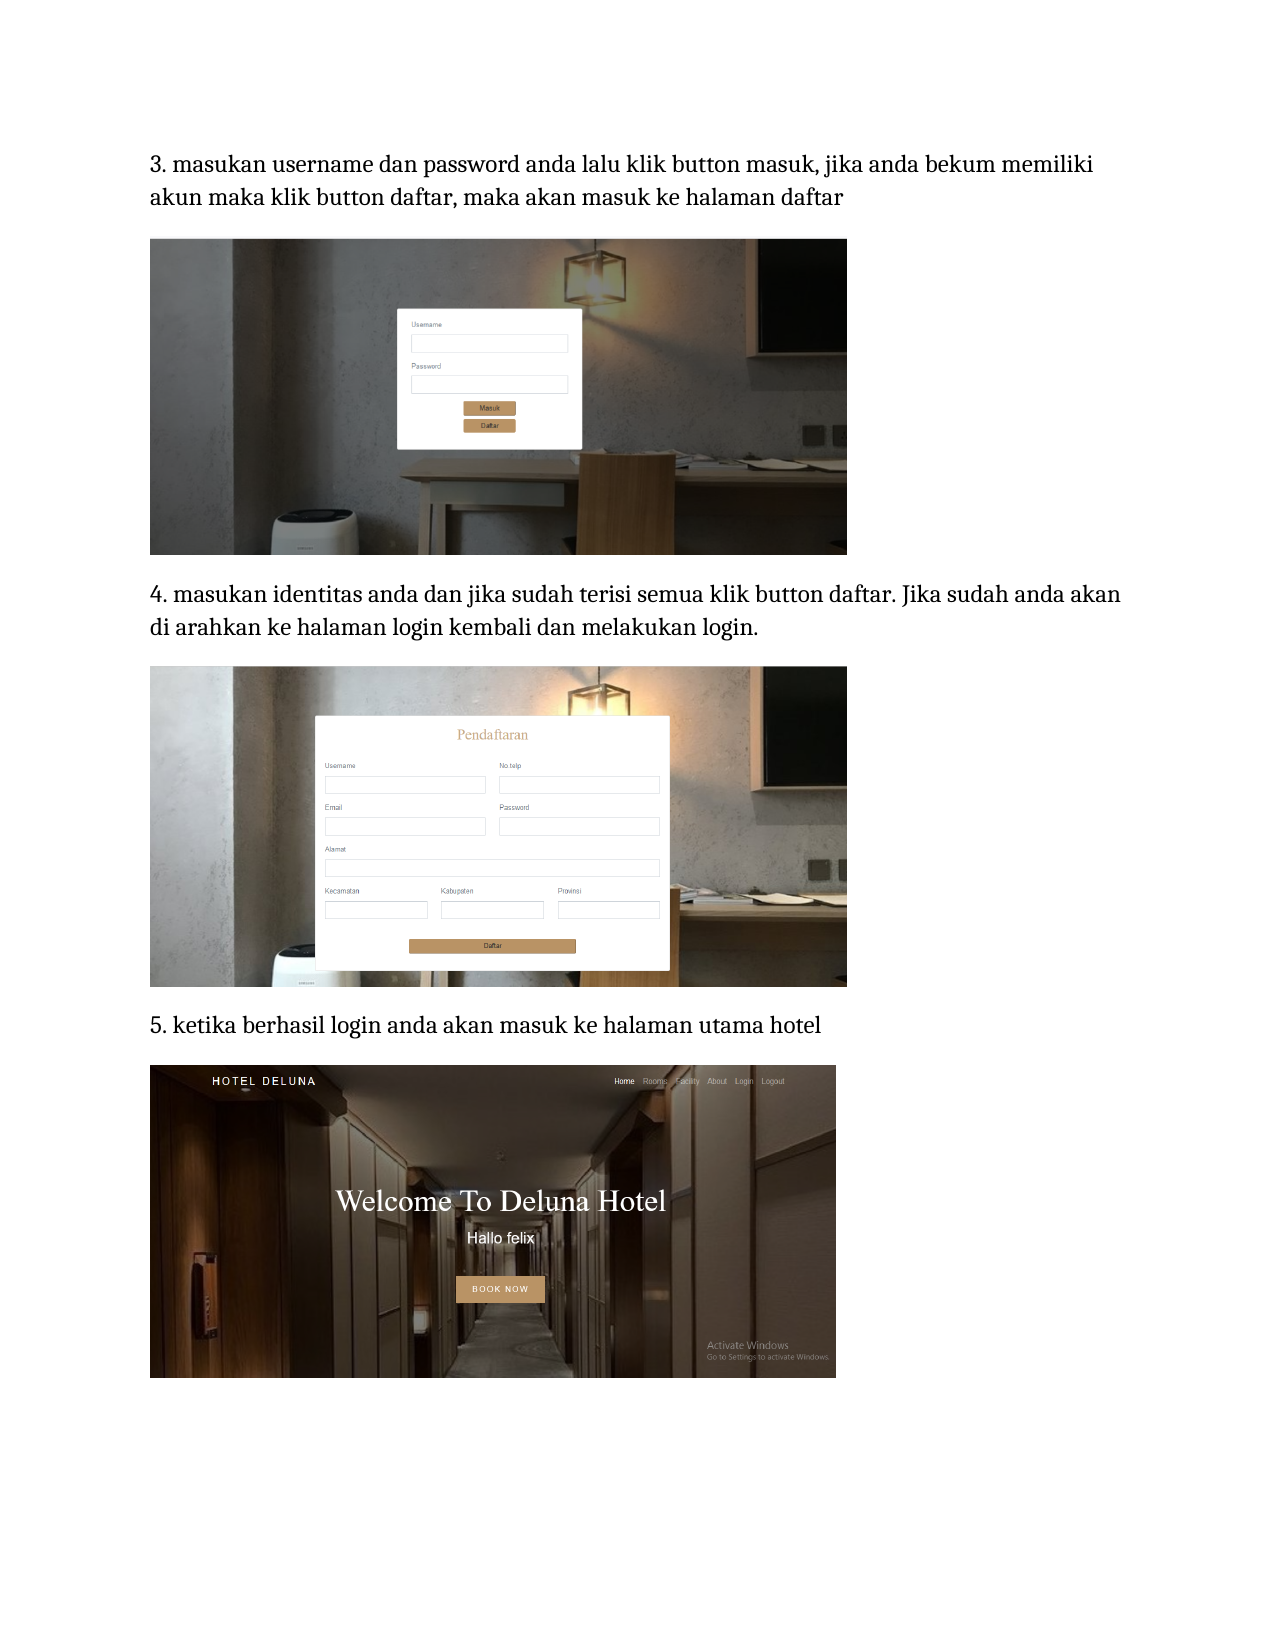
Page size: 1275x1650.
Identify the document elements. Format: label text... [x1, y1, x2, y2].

picture [150, 1065, 836, 1378]
text 4. masukan identitas anda dan jika sudah terisi semua klik button daftar. Jika sudah anda akan di arahkan ke halaman login kembali dan melakukan login. [150, 580, 1125, 642]
picture [150, 666, 847, 987]
picture [150, 236, 847, 555]
text 5. ketika berhasil login anda akan masuk ke halaman utama hotel [150, 1011, 1125, 1040]
text 3. masukan username dan password anda lalu klik button masuk, jika anda bekum memiliki akun maka klik button daftar, maka akan masuk ke halaman daftar [150, 150, 1125, 212]
